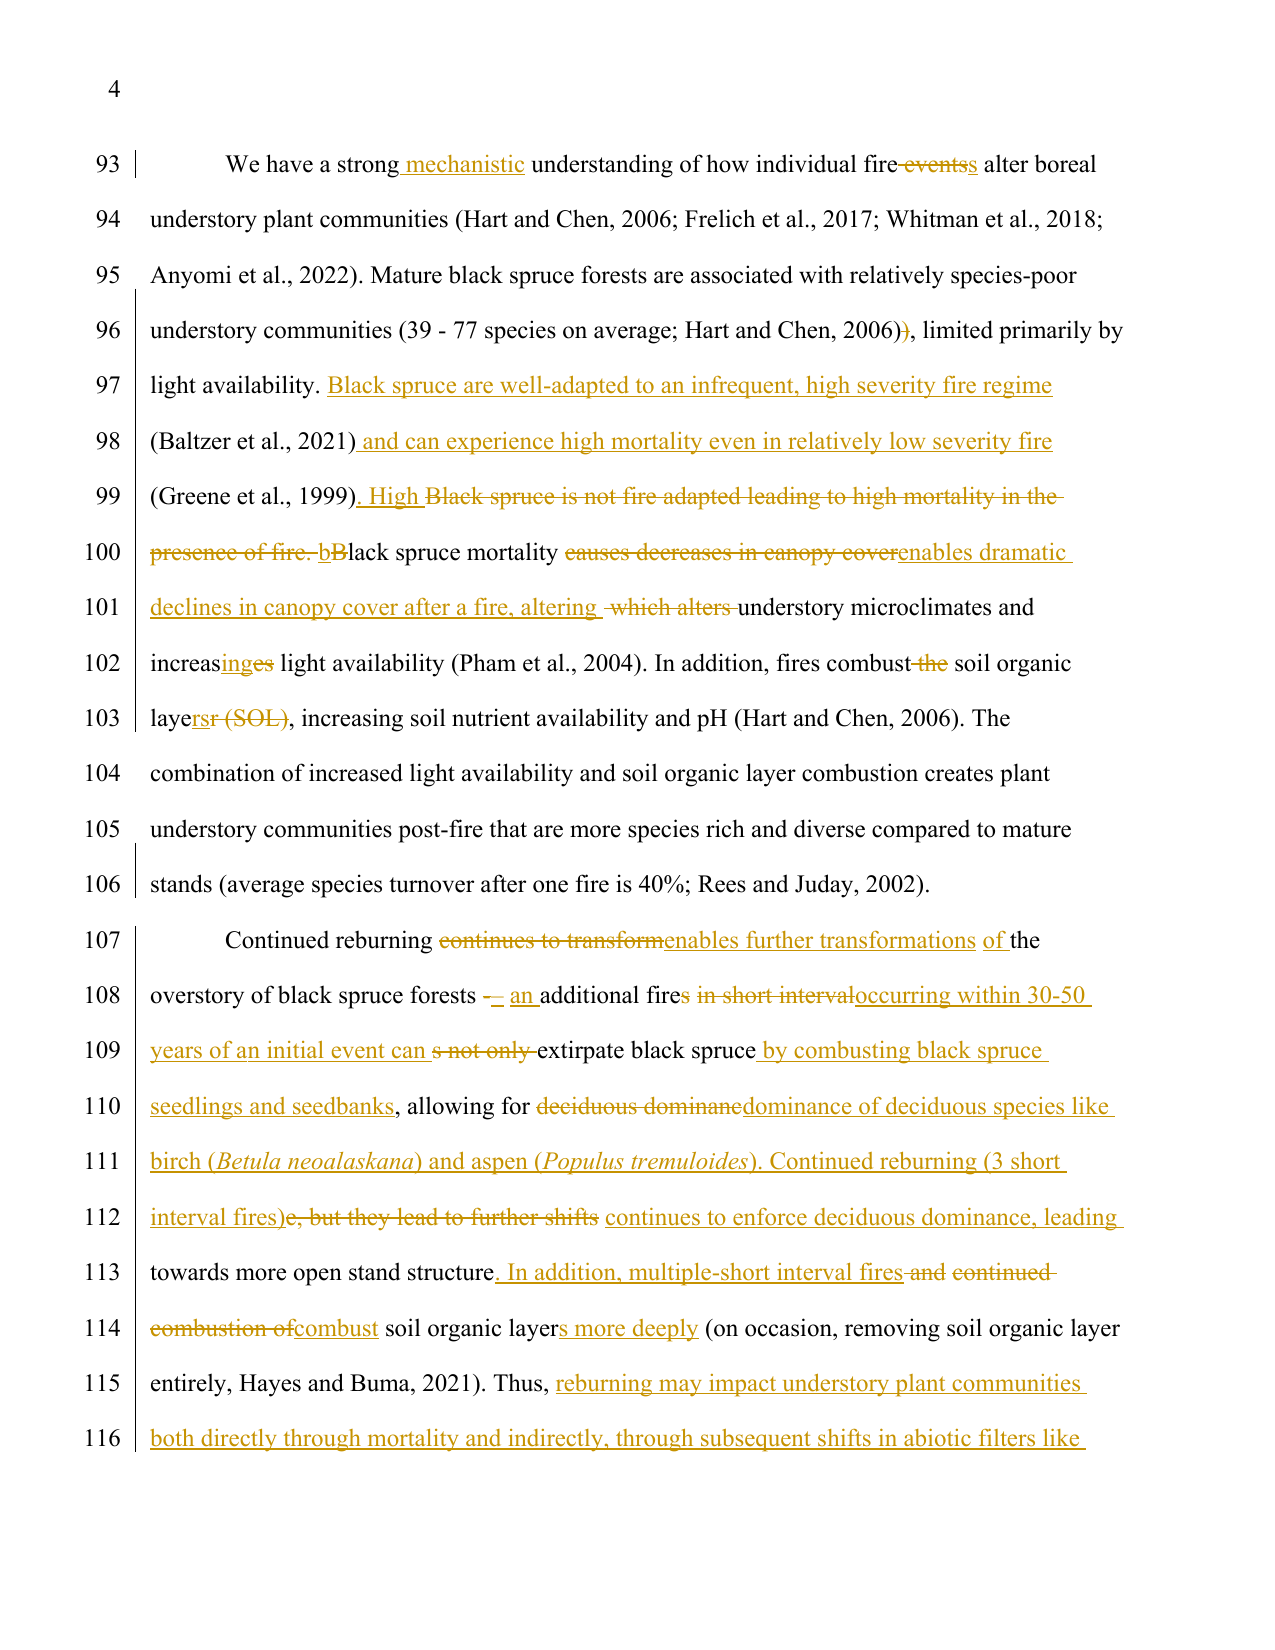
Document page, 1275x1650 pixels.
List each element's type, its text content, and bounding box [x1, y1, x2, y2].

text We have a strong understanding of how individual fire alter boreal understory plant communities (Hart and Chen, 2006; Frelich et al., 2017; Whitman et al., 2018; Anyomi et al., 2022). Mature black spruce forests are associated with relatively species-poor understory communities (39 - 77 species on average; Hart and Chen, 2006), limited primarily by light availability. (Baltzer et al., 2021)(Greene et al., 1999)lack spruce mortality understory microclimates and increas light availability (Pham et al., 2004). In addition, fires combust soil organic laye, increasing soil nutrient availability and pH (Hart and Chen, 2006). The combination of increased light availability and soil organic layer combustion creates plant understory communities post-fire that are more species rich and diverse compared to mature stands (average species turnover after one fire is 40%; Rees and Juday, 2002). [150, 150, 1125, 898]
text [150, 926, 1125, 1452]
